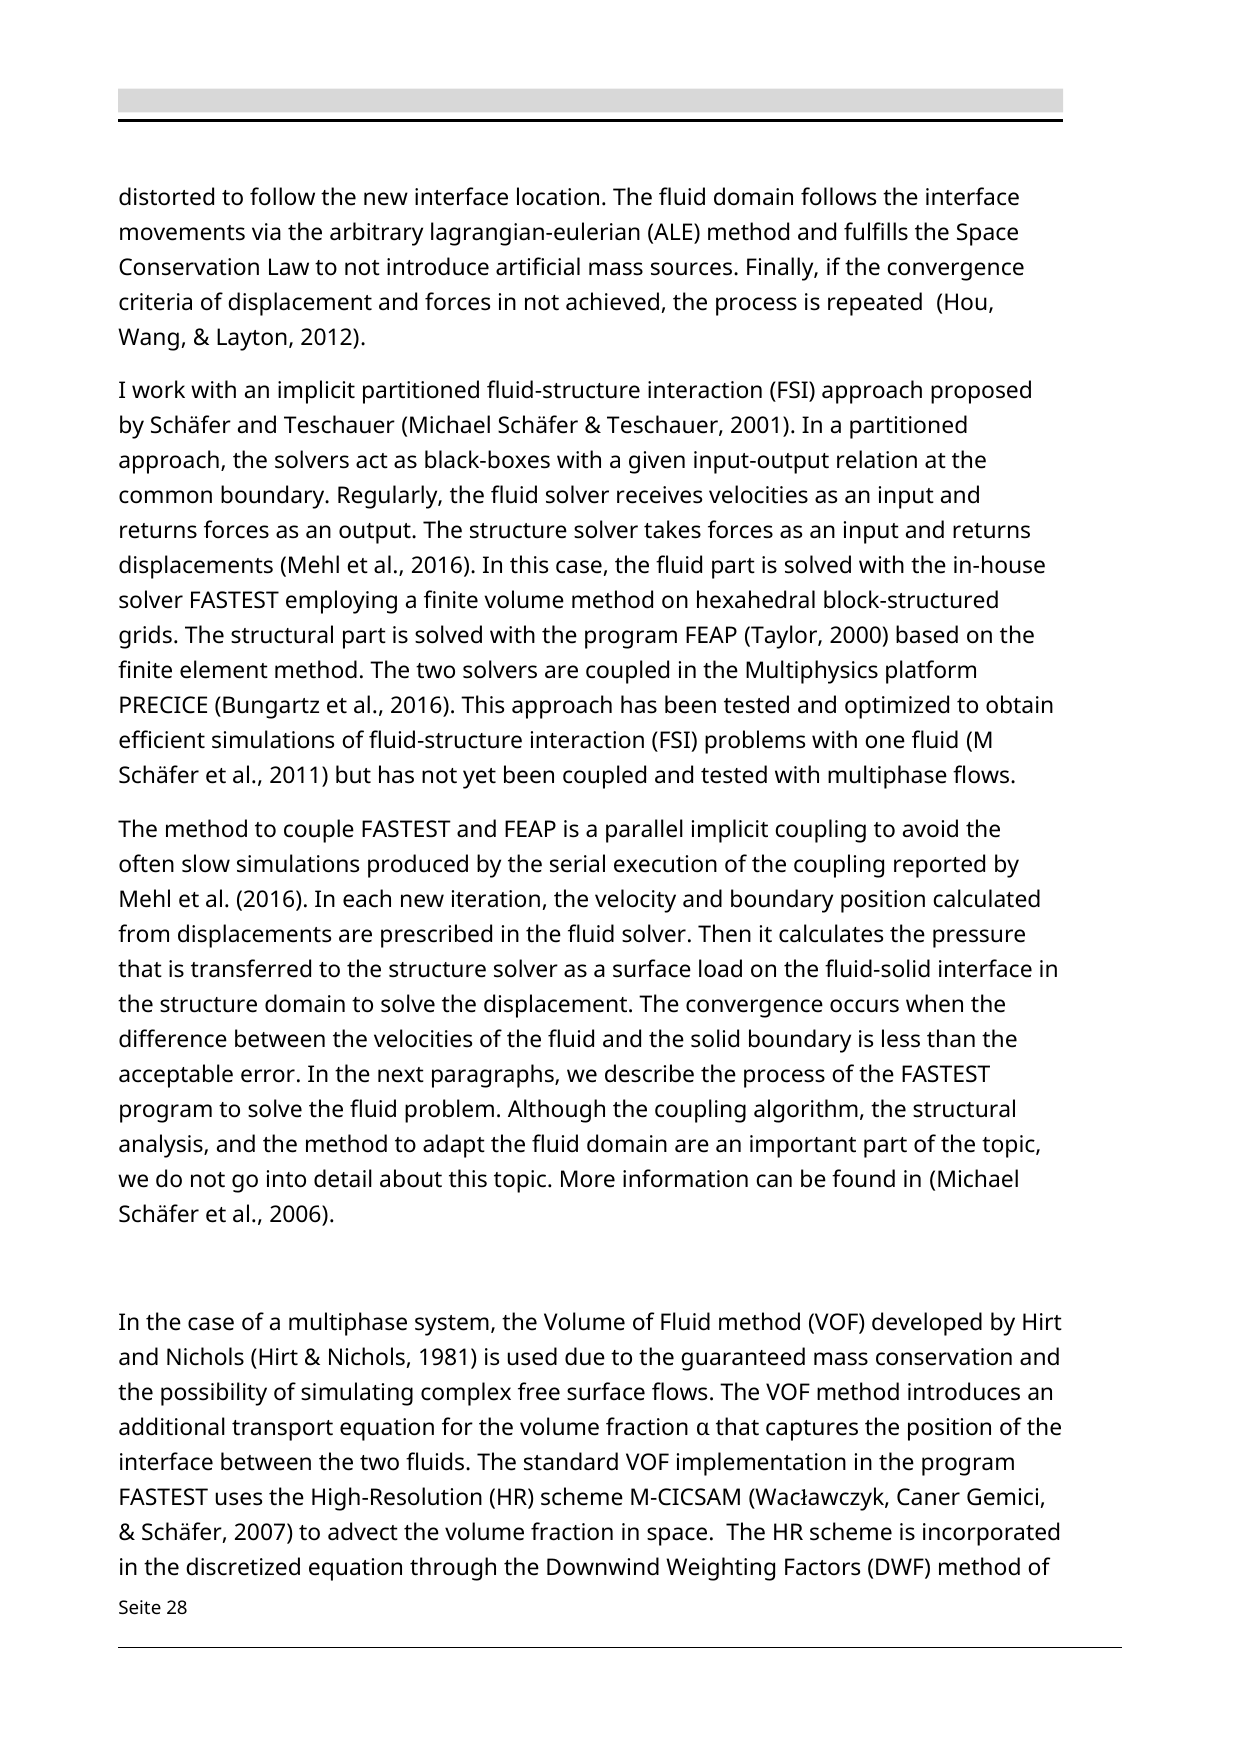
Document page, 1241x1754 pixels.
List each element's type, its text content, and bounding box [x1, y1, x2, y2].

text The method to couple FASTEST and FEAP is a parallel implicit coupling to avoid the often slow simulations produced by the serial execution of the coupling reported by Mehl et al. (2016). In each new iteration, the velocity and boundary position calculated from displacements are prescribed in the fluid solver. Then it calculates the pressure that is transferred to the structure solver as a surface load on the fluid-solid interface in the structure domain to solve the displacement. The convergence occurs when the difference between the velocities of the fluid and the solid boundary is less than the acceptable error. In the next paragraphs, we describe the process of the FASTEST program to solve the fluid problem. Although the coupling algorithm, the structural analysis, and the method to adapt the fluid domain are an important part of the topic, we do not go into detail about this topic. More information can be found in (Michael Schäfer et al., 2006). [118, 813, 1063, 1229]
text I work with an implicit partitioned fluid-structure interaction (FSI) approach proposed by Schäfer and Teschauer (Michael Schäfer & Teschauer, 2001). In a partitioned approach, the solvers act as black-boxes with a given input-output relation at the common boundary. Regularly, the fluid solver receives velocities as an input and returns forces as an output. The structure solver takes forces as an input and returns displacements (Mehl et al., 2016). In this case, the fluid part is solved with the in-house solver FASTEST employing a finite volume method on hexahedral block-structured grids. The structural part is solved with the program FEAP (Taylor, 2000) based on the finite element method. The two solvers are coupled in the Multiphysics platform PRECICE (Bungartz et al., 2016). This approach has been tested and optimized to obtain efficient simulations of fluid-structure interaction (FSI) problems with one fluid (M Schäfer et al., 2011) but has not yet been coupled and tested with multiphase flows. [118, 374, 1063, 791]
